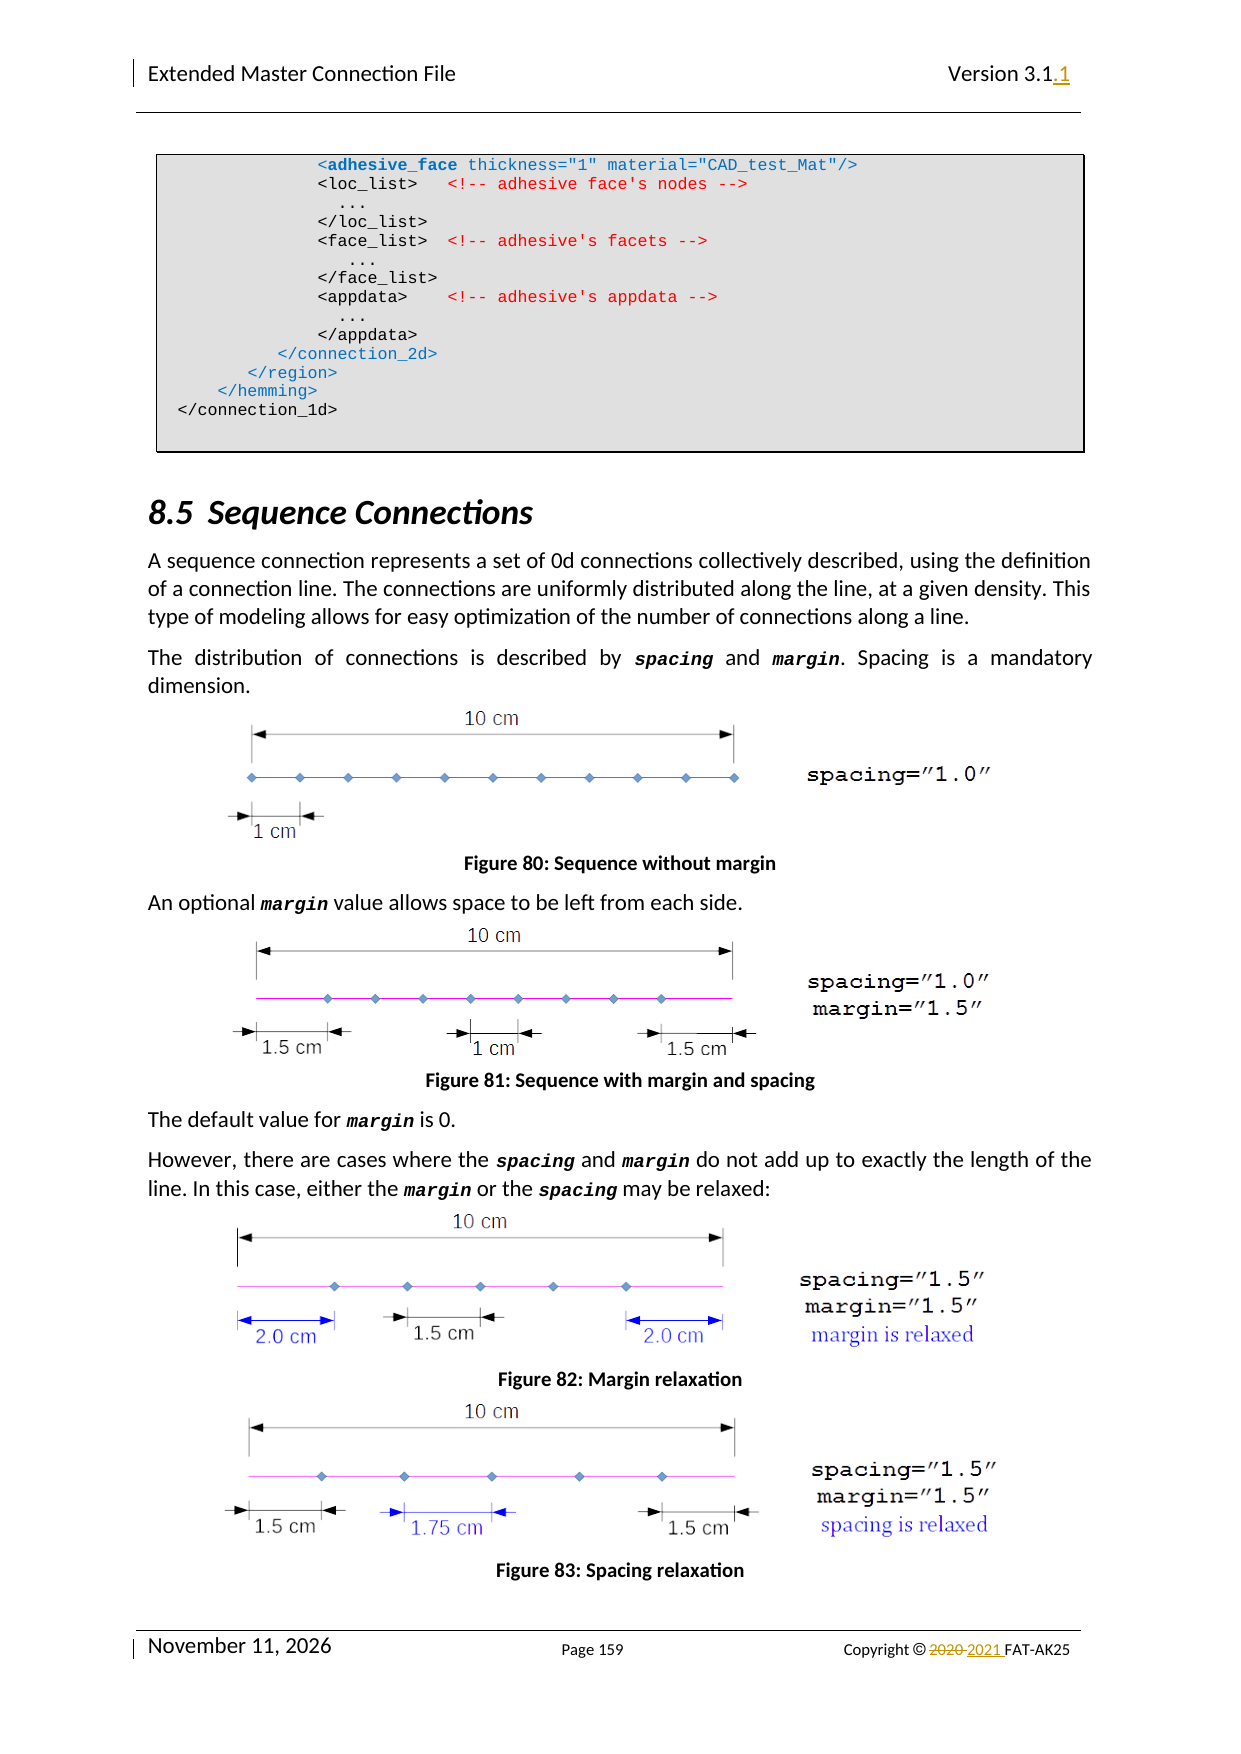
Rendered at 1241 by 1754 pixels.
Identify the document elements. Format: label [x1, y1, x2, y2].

picture [237, 1214, 1004, 1355]
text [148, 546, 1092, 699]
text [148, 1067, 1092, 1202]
picture [232, 928, 1008, 1055]
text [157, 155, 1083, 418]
picture [227, 711, 1013, 838]
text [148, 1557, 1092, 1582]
picture [224, 1404, 1016, 1545]
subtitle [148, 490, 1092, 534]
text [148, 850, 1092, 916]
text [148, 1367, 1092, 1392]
